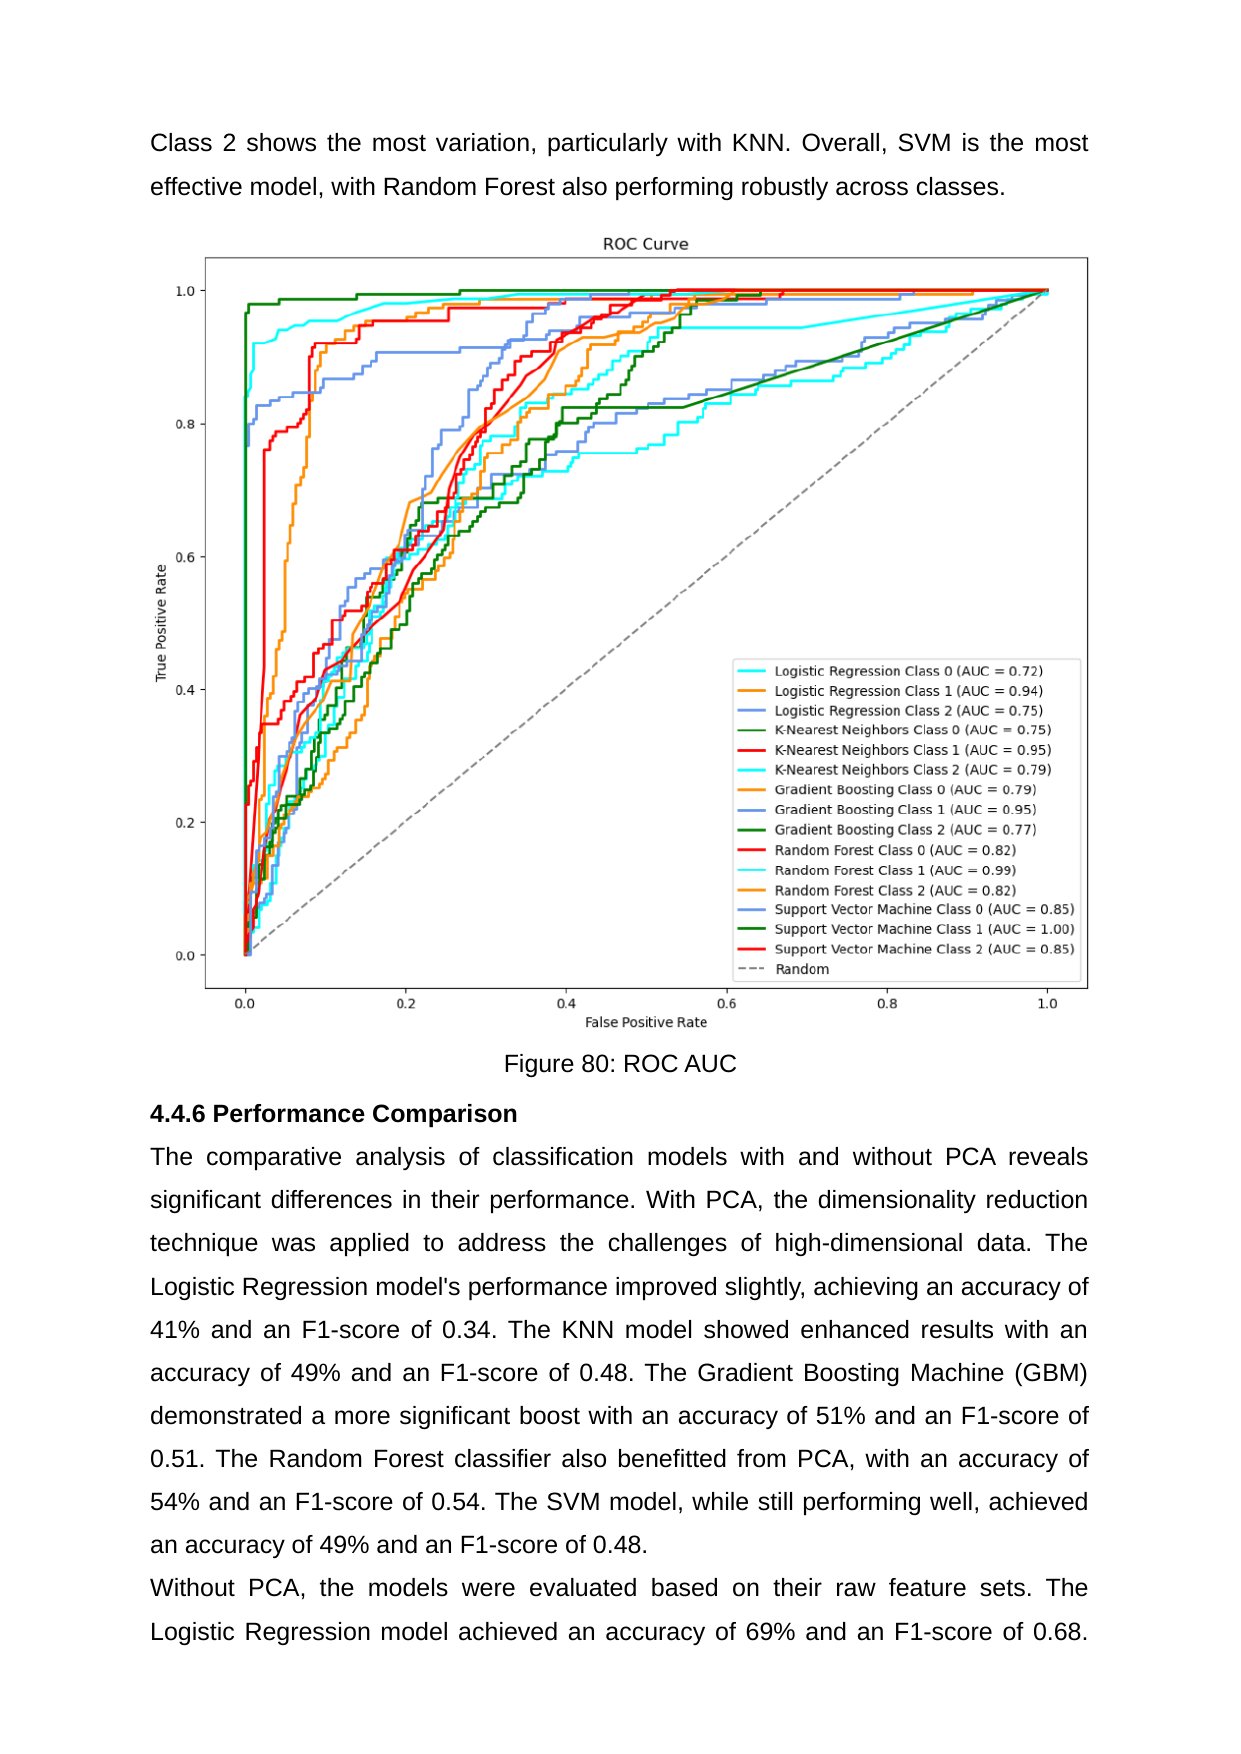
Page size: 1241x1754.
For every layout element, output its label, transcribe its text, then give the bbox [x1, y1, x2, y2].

text Figure 80: ROC AUC [150, 1049, 1090, 1078]
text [150, 128, 1090, 200]
text The comparative analysis of classification models with and without PCA reveals significant differences in their performance. With PCA, the dimensionality reduction technique was applied to address the challenges of high-dimensional data. The Logistic Regression model's performance improved slightly, achieving an accuracy of 41% and an F1-score of 0.34. The KNN model showed enhanced results with an accuracy of 49% and an F1-score of 0.48. The Gradient Boosting Machine (GBM) demonstrated a more significant boost with an accuracy of 51% and an F1-score of 0.51. The Random Forest classifier also benefitted from PCA, with an accuracy of 54% and an F1-score of 0.54. The SVM model, while still performing well, achieved an accuracy of 49% and an F1-score of 0.48. [150, 1142, 1090, 1559]
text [150, 1573, 1090, 1645]
subtitle 4.4.6 Performance Comparison [150, 1099, 1090, 1128]
picture [150, 231, 1091, 1036]
